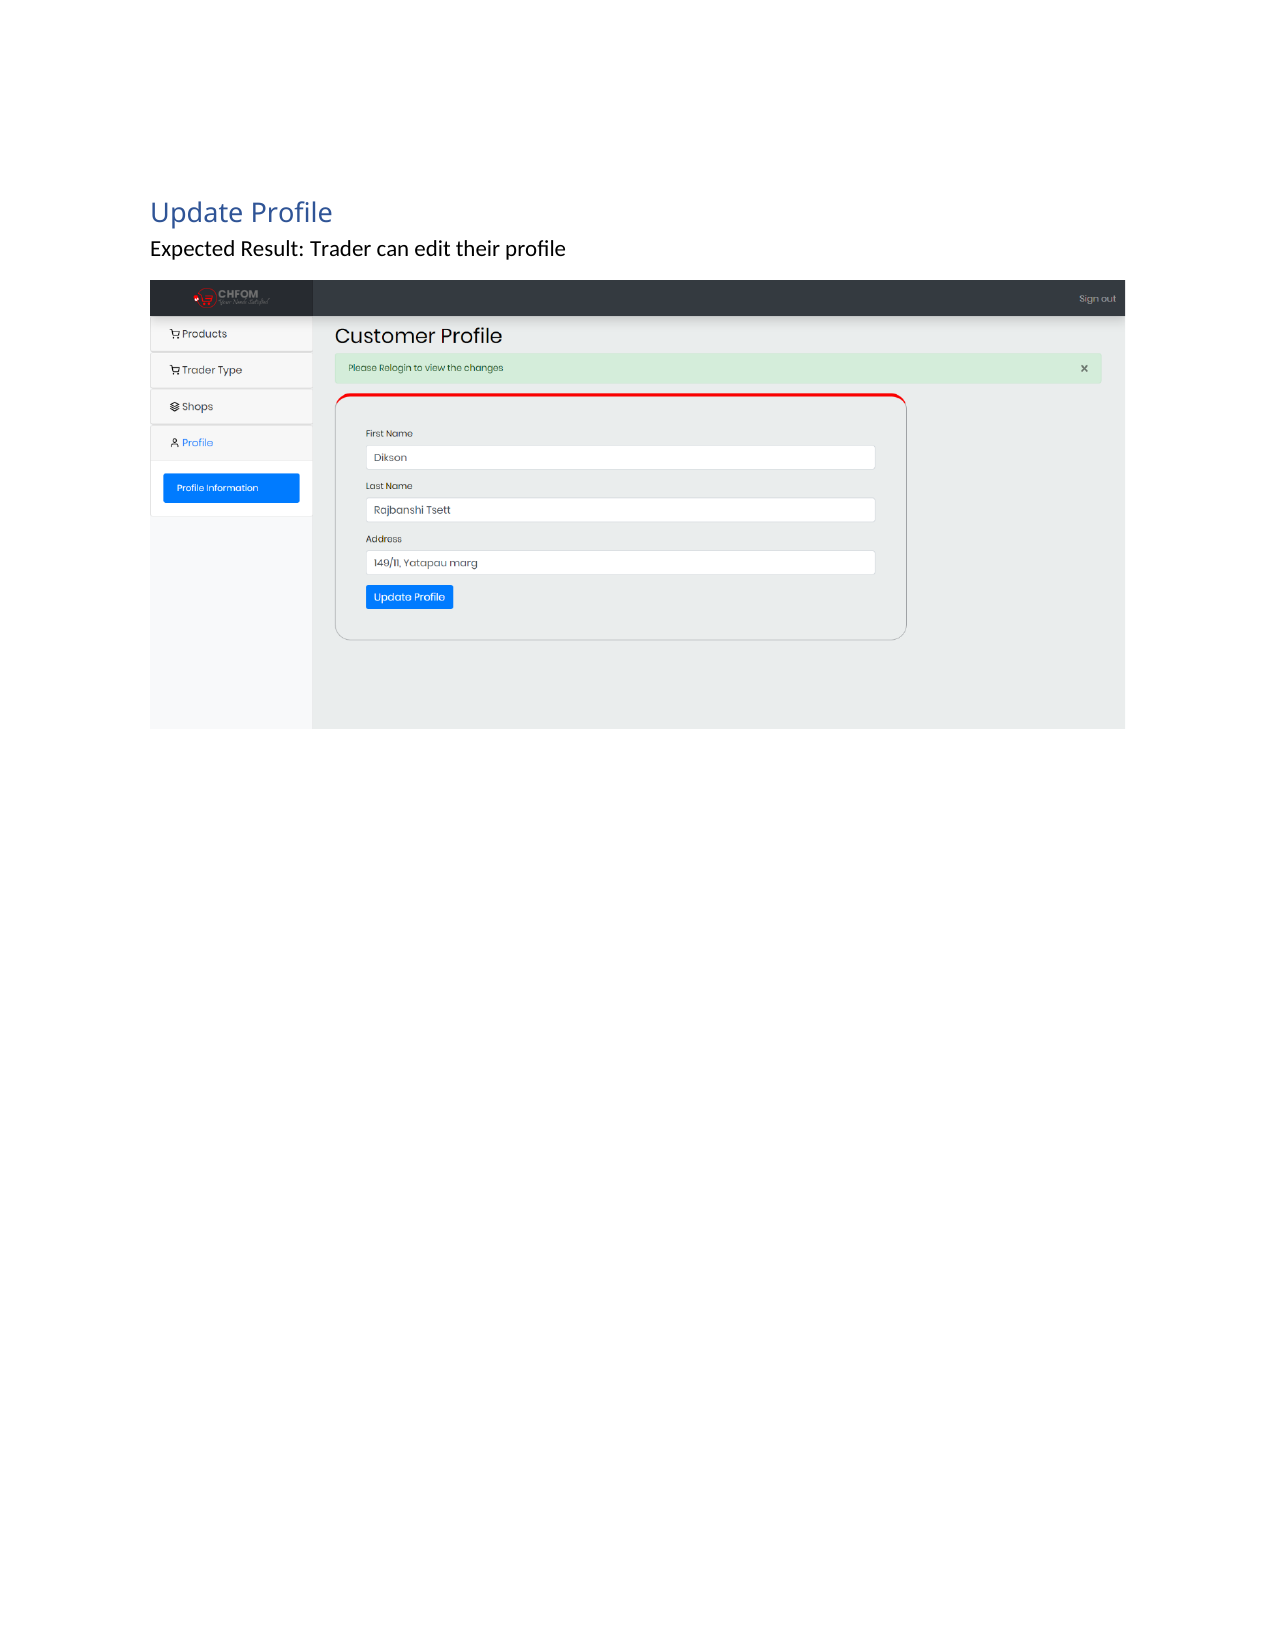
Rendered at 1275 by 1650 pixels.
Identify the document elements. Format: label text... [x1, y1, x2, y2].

text Expected Result: Trader can edit their profile [150, 234, 1125, 262]
subtitle Update Profile [150, 194, 1125, 231]
picture [150, 280, 1125, 729]
